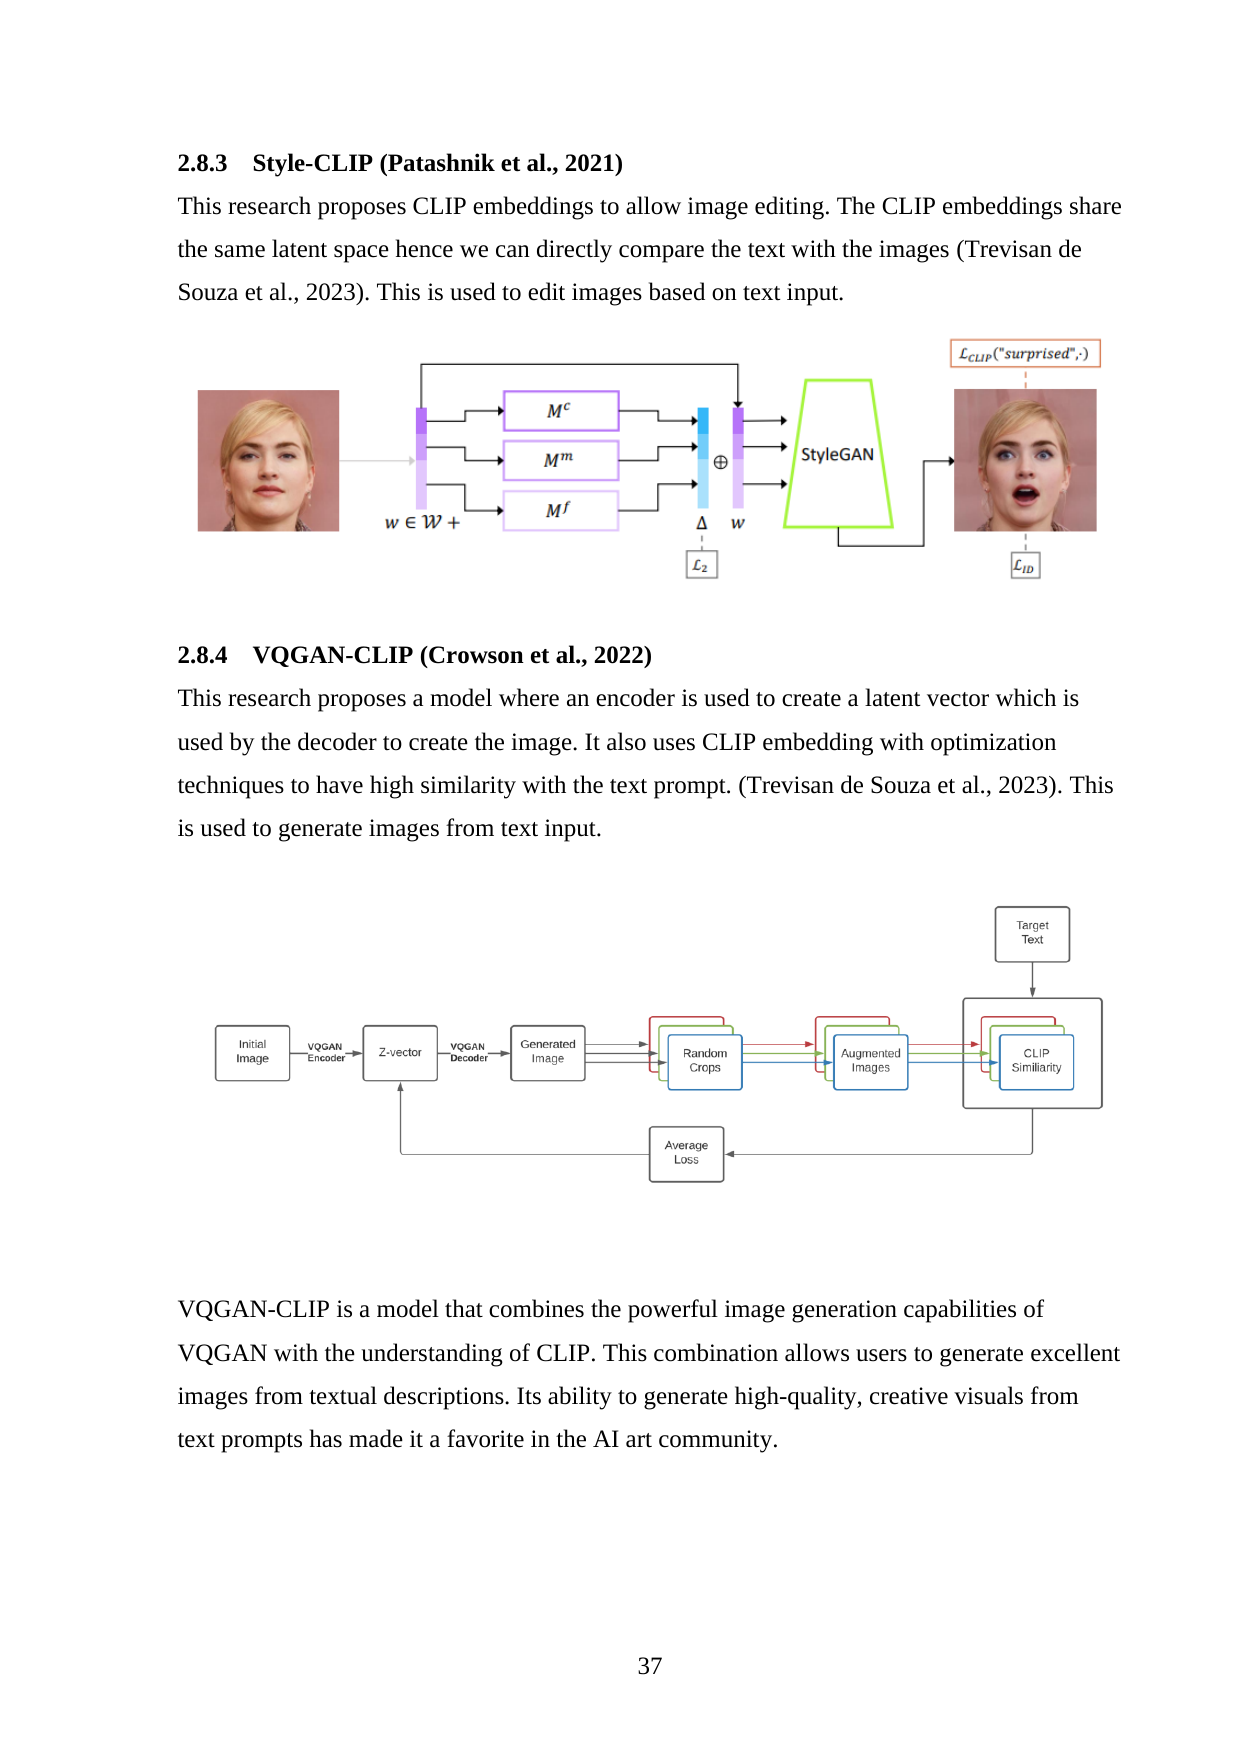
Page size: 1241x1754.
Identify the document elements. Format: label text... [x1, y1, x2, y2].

text This research proposes a model where an encoder is used to create a latent vector which is used by the decoder to create the image. It also uses CLIP embedding with optimization techniques to have high similarity with the text prompt. This is used to generate images from text input. [177, 683, 1122, 842]
text VQGAN-CLIP is a model that combines the powerful image generation capabilities of VQGAN with the understanding of CLIP. This combination allows users to generate excellent images from textual descriptions. Its ability to generate high-quality, creative visuals from text prompts has made it a favorite in the AI art community. [177, 1294, 1122, 1453]
text 2.8.4 VQGAN-CLIP [177, 640, 1004, 669]
picture [177, 320, 1123, 583]
text 2.8.3 Style-CLIP [177, 148, 1004, 176]
text This research proposes CLIP embeddings to allow image editing. The CLIP embeddings share the same latent space hence we can directly compare the text with the images . This is used to edit images based on text input. [177, 191, 1122, 306]
picture [177, 856, 1123, 1194]
